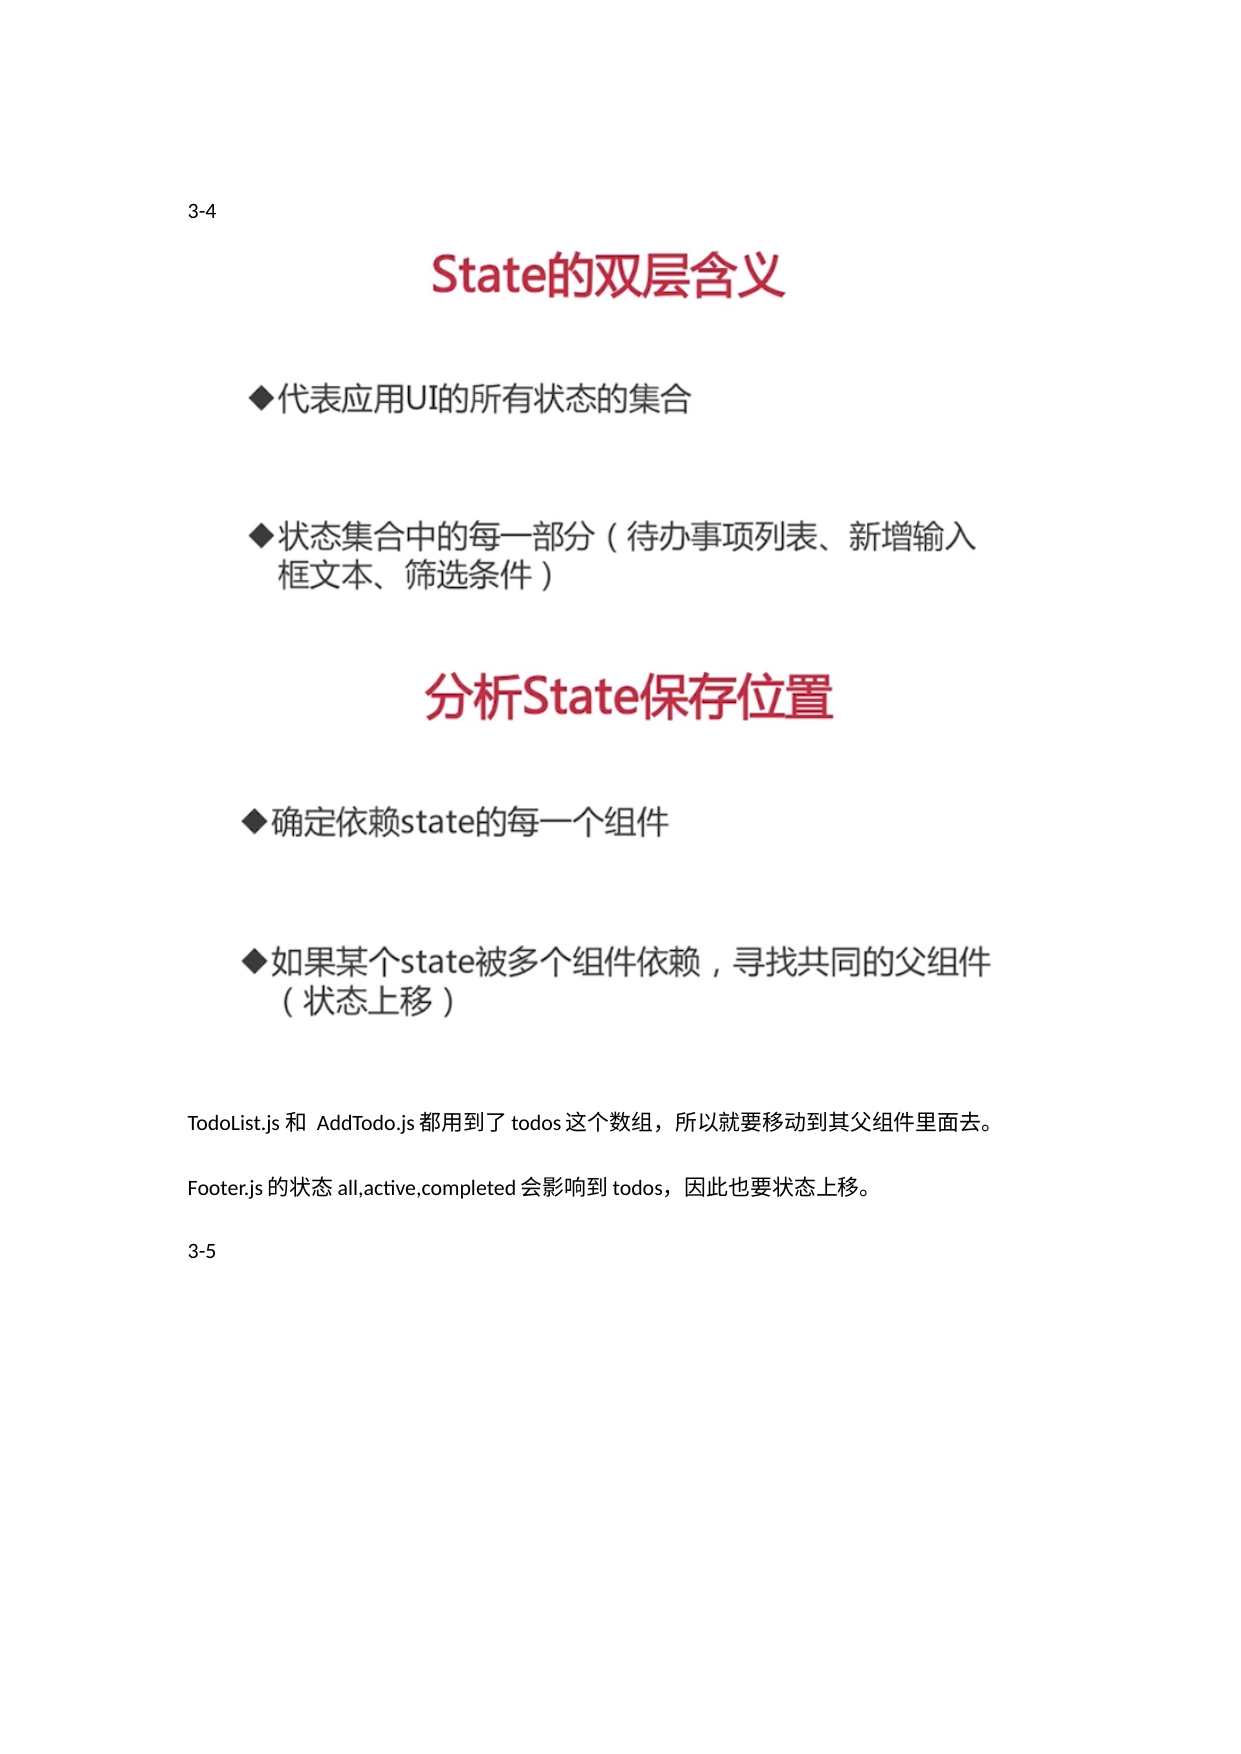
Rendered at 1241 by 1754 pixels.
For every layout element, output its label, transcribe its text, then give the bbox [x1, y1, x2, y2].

picture [187, 649, 1053, 1078]
text TodoList.js 和 AddTodo.js都用到了todos这个数组，所以就要移动到其父组件里面去。 [187, 1104, 1053, 1137]
text Footer.js的状态all,active,completed会影响到todos，因此也要状态上移。 [187, 1169, 1053, 1202]
text 3-4 [187, 194, 1053, 227]
text 3-5 [187, 1234, 1053, 1267]
picture [187, 227, 1052, 645]
